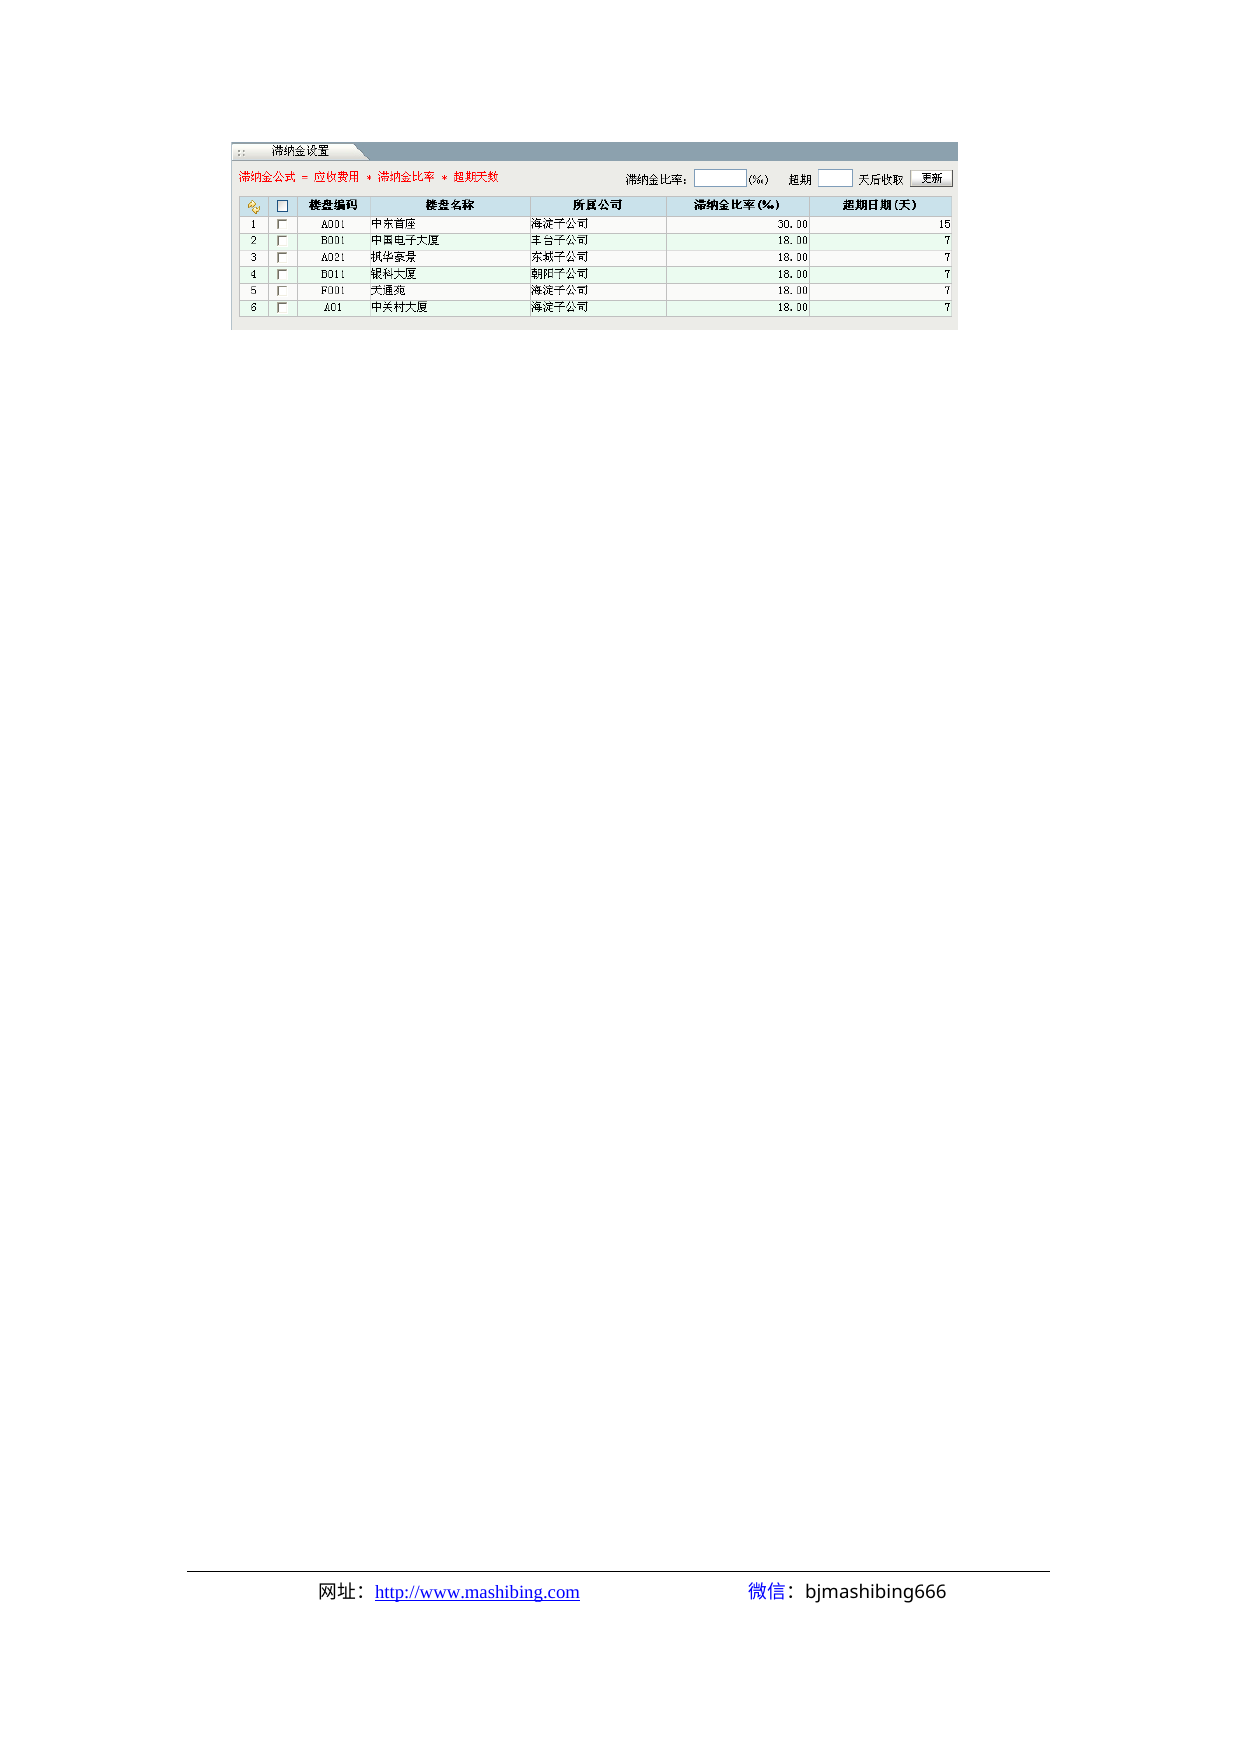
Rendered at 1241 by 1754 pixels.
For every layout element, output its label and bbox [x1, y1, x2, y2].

picture [231, 142, 958, 330]
